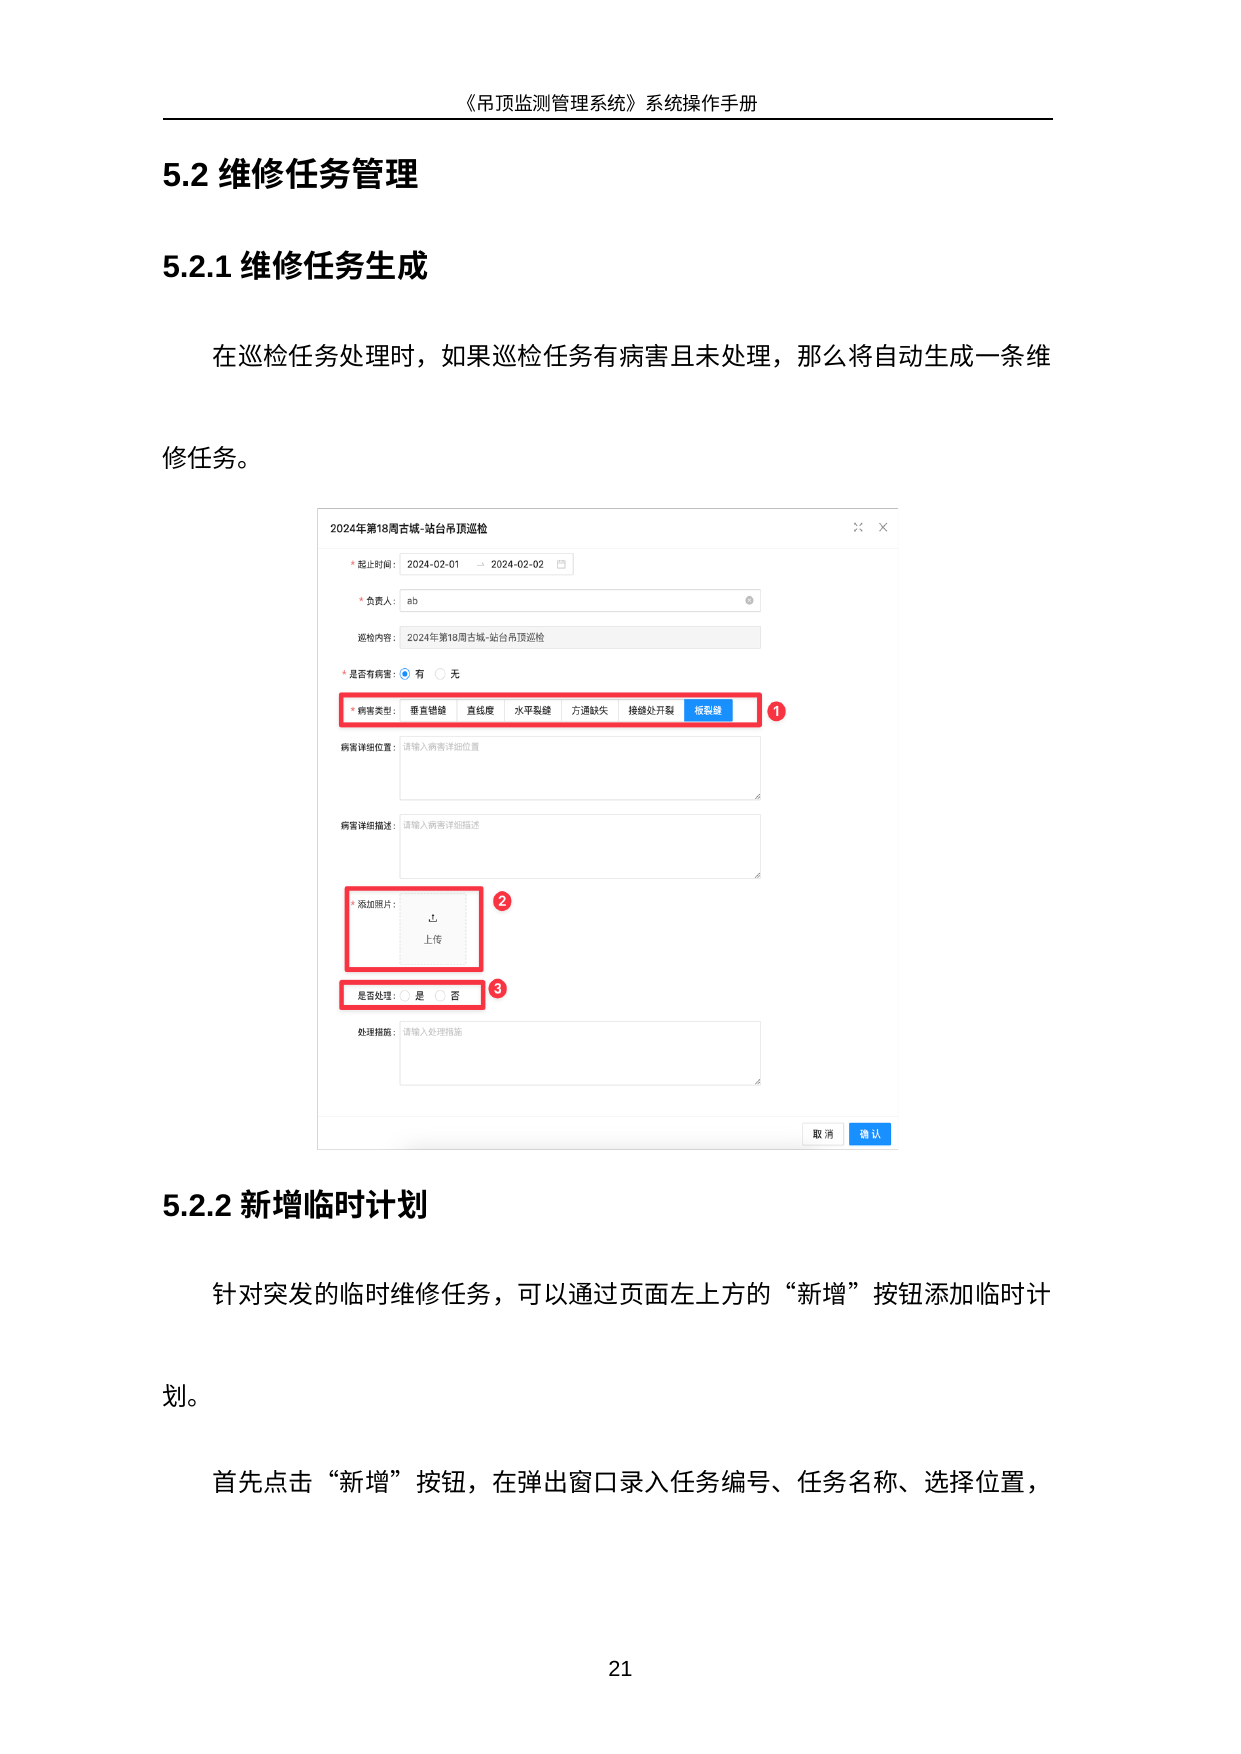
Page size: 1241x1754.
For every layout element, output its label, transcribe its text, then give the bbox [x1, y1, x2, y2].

subtitle 维修任务生成 [162, 230, 1053, 298]
picture [317, 508, 899, 1150]
subtitle 新增临时计划 [162, 1168, 1053, 1236]
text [162, 1447, 1053, 1515]
text 在巡检任务处理时，如果巡检任务有病害且未处理，那么将自动生成一条维修任务。 [162, 321, 1053, 491]
subtitle 维修任务管理 [162, 138, 1053, 206]
text 针对突发的临时维修任务，可以通过页面左上方的“新增”按钮添加临时计划。 [162, 1259, 1053, 1429]
